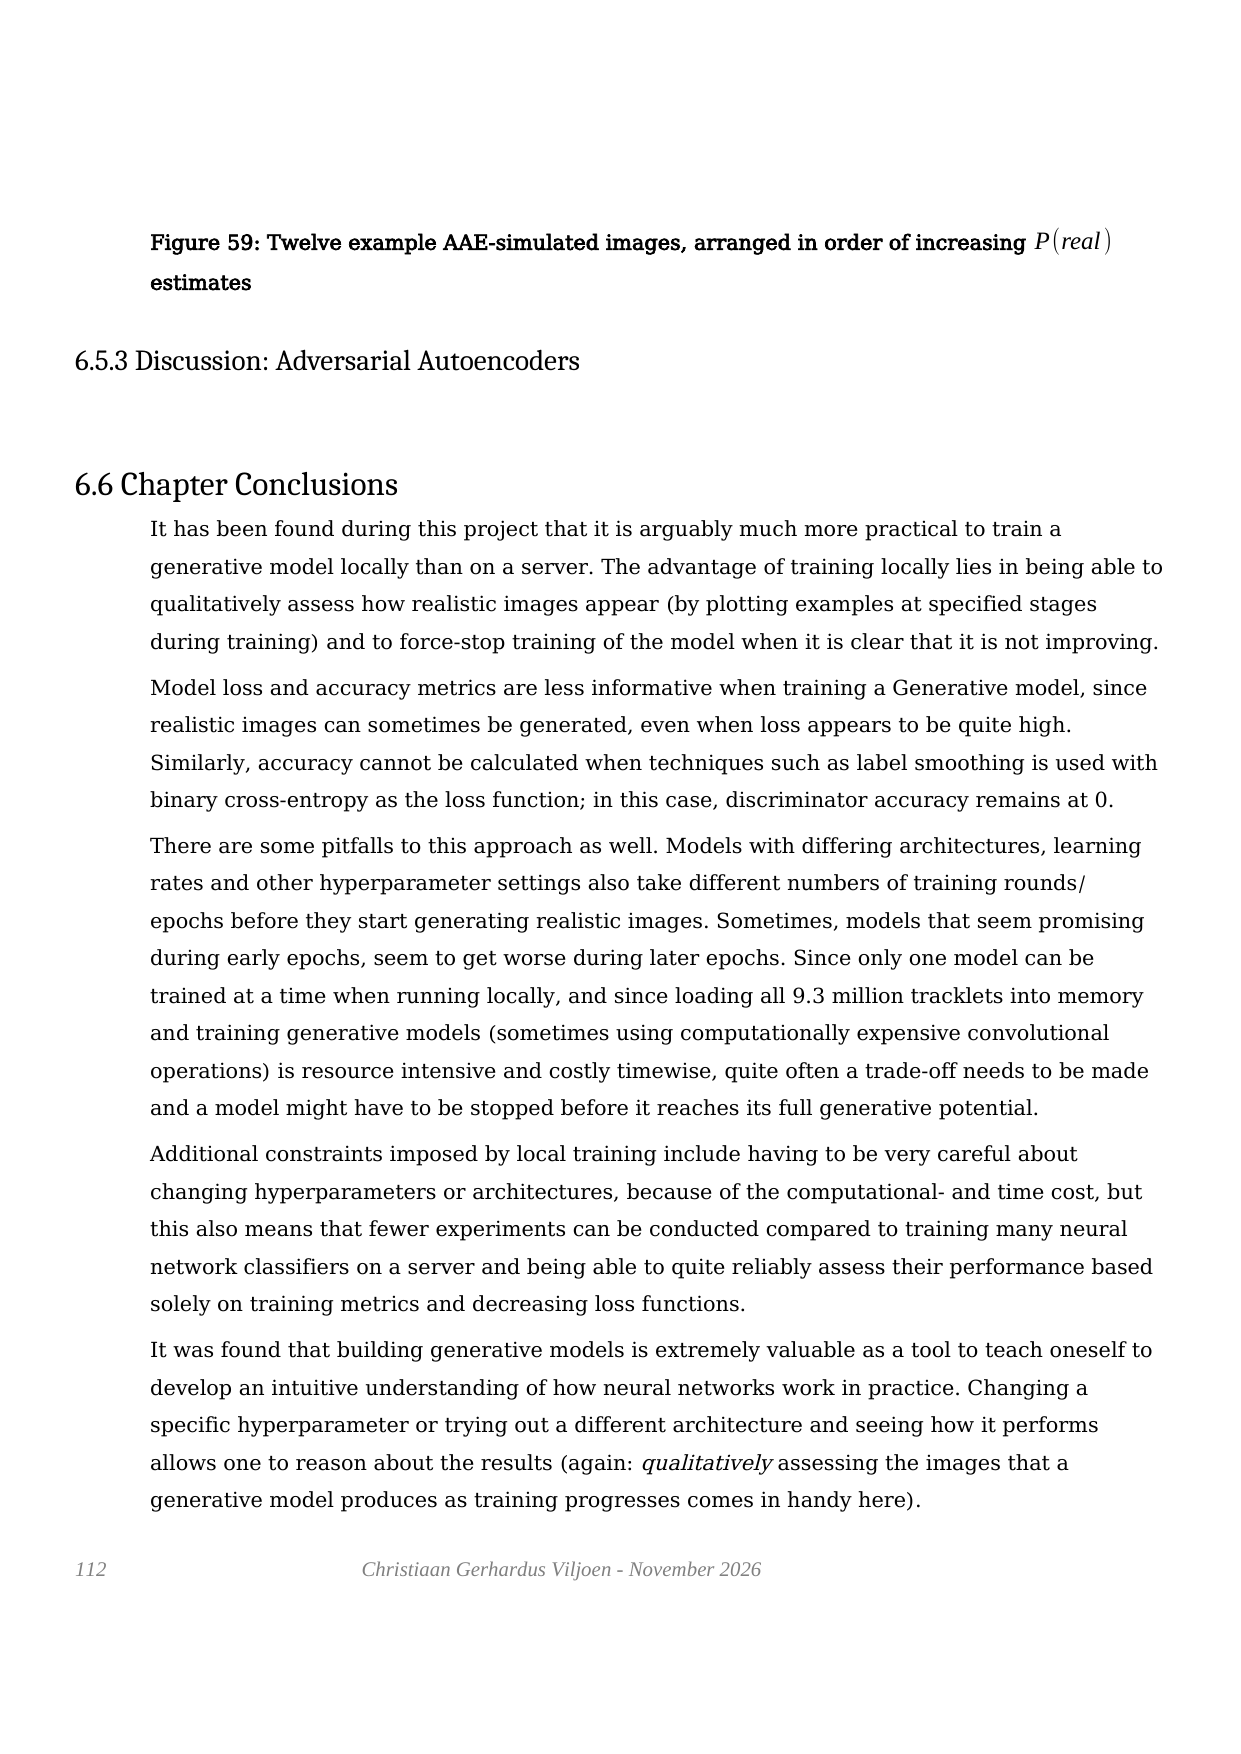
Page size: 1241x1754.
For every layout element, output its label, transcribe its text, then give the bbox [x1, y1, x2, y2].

subtitle Discussion: Adversarial Autoencoders [75, 344, 1165, 378]
text Model loss and accuracy metrics are less informative when training a Generative model, since realistic images can sometimes be generated, even when loss appears to be quite high. Similarly, accuracy cannot be calculated when techniques such as label smoothing is used with binary cross-entropy as the loss function; in this case, discriminator accuracy remains at 0. [150, 674, 1165, 812]
text Additional constraints imposed by local training include having to be very careful about changing hyperparameters or architectures, because of the computational- and time cost, but this also means that fewer experiments can be conducted compared to training many neural network classifiers on a server and being able to quite reliably assess their performance based solely on training metrics and decreasing loss functions. [150, 1141, 1165, 1316]
text It was found that building generative models is extremely valuable as a tool to teach oneself to develop an intuitive understanding of how neural networks work in practice. Changing a specific hyperparameter or trying out a different architecture and seeing how it performs allows one to reason about the results (again: qualitatively assessing the images that a generative model produces as training progresses comes in handy here). [150, 1337, 1165, 1512]
subtitle Chapter Conclusions [75, 465, 1165, 503]
text There are some pitfalls to this approach as well. Models with differing architectures, learning rates and other hyperparameter settings also take different numbers of training rounds/ epochs before they start generating realistic images. Sometimes, models that seem promising during early epochs, seem to get worse during later epochs. Since only one model can be trained at a time when running locally, and since loading all 9.3 million tracklets into memory and training generative models (sometimes using computationally expensive convolutional operations) is resource intensive and costly timewise, quite often a trade-off needs to be made and a model might have to be stopped before it reaches its full generative potential. [150, 833, 1165, 1120]
text It has been found during this project that it is arguably much more practical to train a generative model locally than on a server. The advantage of training locally lies in being able to qualitatively assess how realistic images appear (by plotting examples at specified stages during training) and to force-stop training of the model when it is clear that it is not improving. [150, 516, 1165, 653]
